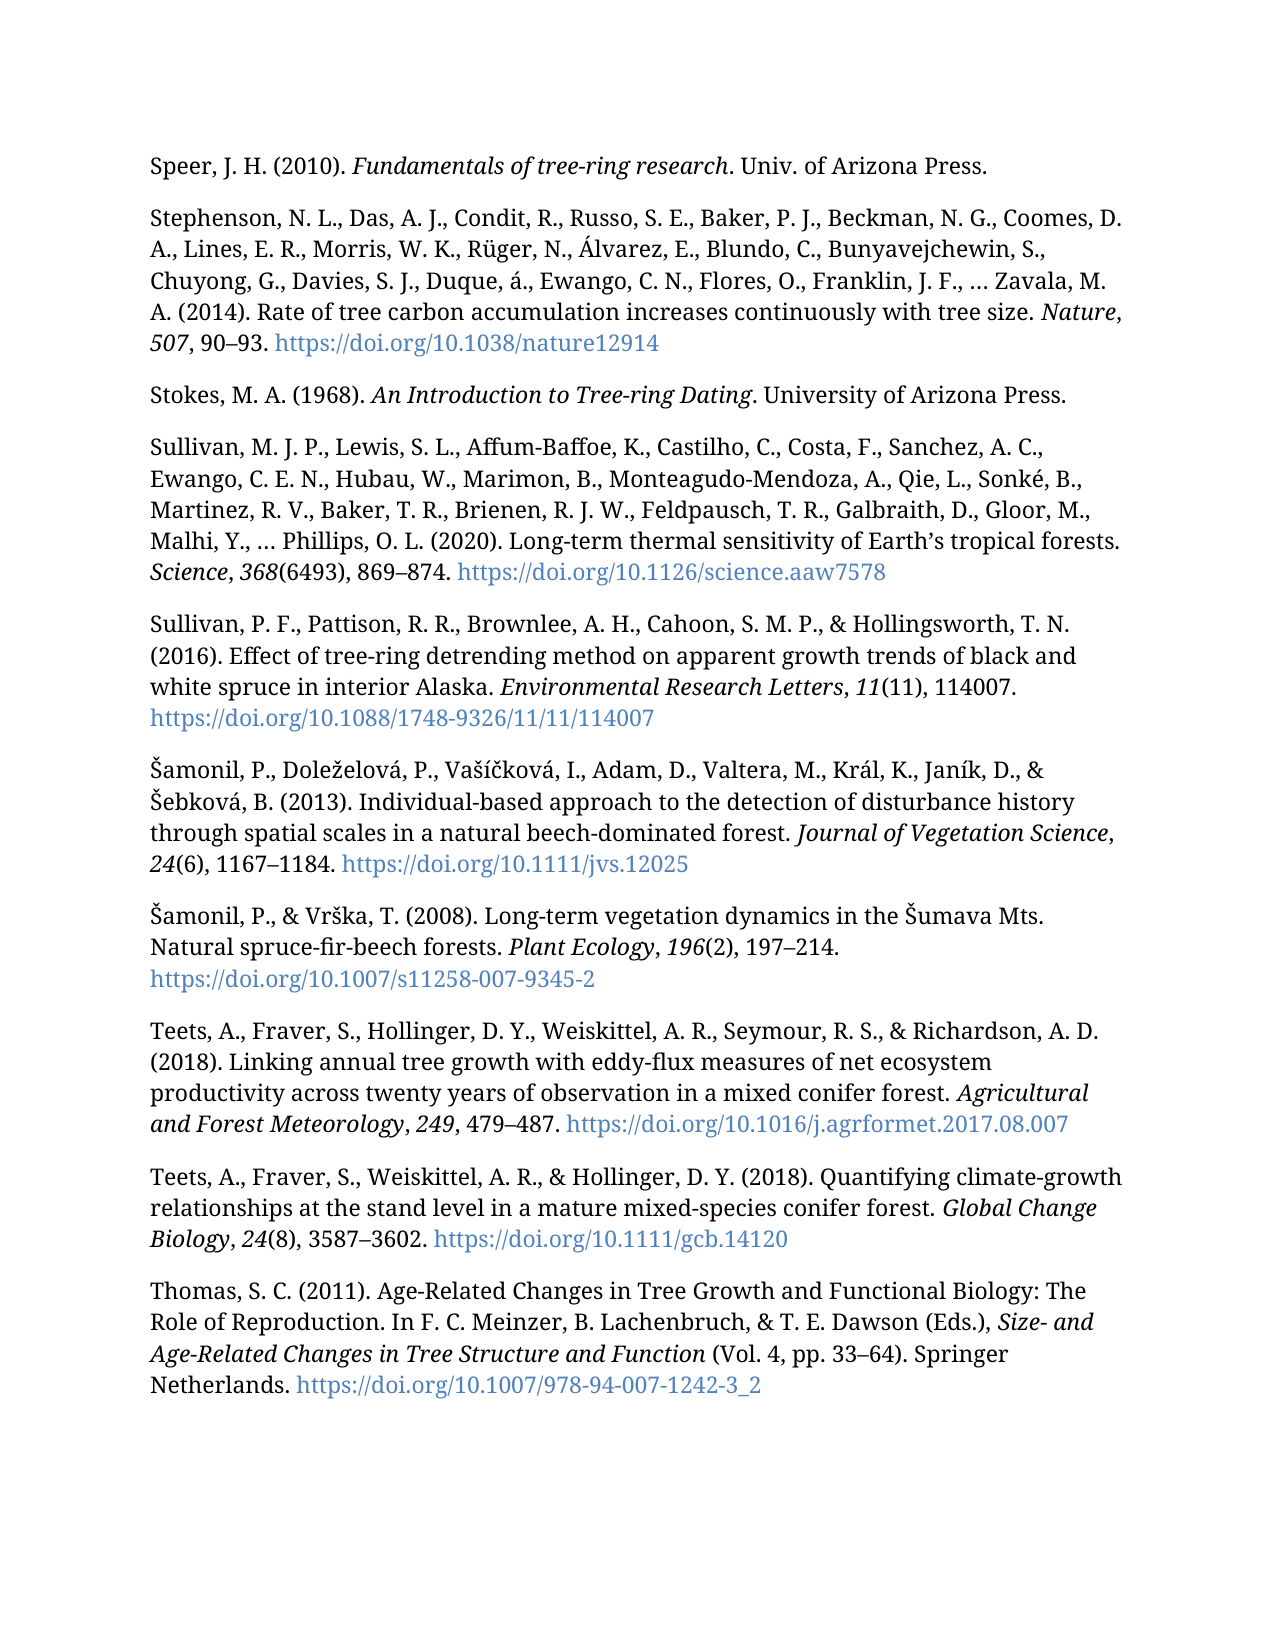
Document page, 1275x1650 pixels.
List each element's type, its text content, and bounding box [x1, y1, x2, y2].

text Sullivan, P. F., Pattison, R. R., Brownlee, A. H., Cahoon, S. M. P., & Hollingsworth, T. N. (2016). Effect of tree-ring detrending method on apparent growth trends of black and white spruce in interior Alaska. Environmental Research Letters, 11(11), 114007. https://doi.org/10.1088/1748-9326/11/11/114007 [150, 608, 1125, 733]
text Teets, A., Fraver, S., Weiskittel, A. R., & Hollinger, D. Y. (2018). Quantifying climate-growth relationships at the stand level in a mature mixed-species conifer forest. Global Change Biology, 24(8), 3587–3602. https://doi.org/10.1111/gcb.14120 [150, 1160, 1125, 1254]
text Thomas, S. C. (2011). Age-Related Changes in Tree Growth and Functional Biology: The Role of Reproduction. In F. C. Meinzer, B. Lachenbruch, & T. E. Dawson (Eds.), Size- and Age-Related Changes in Tree Structure and Function (Vol. 4, pp. 33–64). Springer Netherlands. https://doi.org/10.1007/978-94-007-1242-3_2 [150, 1275, 1125, 1400]
text Teets, A., Fraver, S., Hollinger, D. Y., Weiskittel, A. R., Seymour, R. S., & Richardson, A. D. (2018). Linking annual tree growth with eddy-flux measures of net ecosystem productivity across twenty years of observation in a mixed conifer forest. Agricultural and Forest Meteorology, 249, 479–487. https://doi.org/10.1016/j.agrformet.2017.08.007 [150, 1014, 1125, 1139]
text Šamonil, P., & Vrška, T. (2008). Long-term vegetation dynamics in the Šumava Mts. Natural spruce-fir-beech forests. Plant Ecology, 196(2), 197–214. https://doi.org/10.1007/s11258-007-9345-2 [150, 900, 1125, 994]
text Stephenson, N. L., Das, A. J., Condit, R., Russo, S. E., Baker, P. J., Beckman, N. G., Coomes, D. A., Lines, E. R., Morris, W. K., Rüger, N., Álvarez, E., Blundo, C., Bunyavejchewin, S., Chuyong, G., Davies, S. J., Duque, á., Ewango, C. N., Flores, O., Franklin, J. F., … Zavala, M. A. (2014). Rate of tree carbon accumulation increases continuously with tree size. Nature, 507, 90–93. https://doi.org/10.1038/nature12914 [150, 202, 1125, 358]
text Speer, J. H. (2010). Fundamentals of tree-ring research. Univ. of Arizona Press. [150, 150, 1125, 181]
text Šamonil, P., Doleželová, P., Vašíčková, I., Adam, D., Valtera, M., Král, K., Janík, D., & Šebková, B. (2013). Individual-based approach to the detection of disturbance history through spatial scales in a natural beech-dominated forest. Journal of Vegetation Science, 24(6), 1167–1184. https://doi.org/10.1111/jvs.12025 [150, 754, 1125, 879]
text Stokes, M. A. (1968). An Introduction to Tree-ring Dating. University of Arizona Press. [150, 379, 1125, 410]
text Sullivan, M. J. P., Lewis, S. L., Affum-Baffoe, K., Castilho, C., Costa, F., Sanchez, A. C., Ewango, C. E. N., Hubau, W., Marimon, B., Monteagudo-Mendoza, A., Qie, L., Sonké, B., Martinez, R. V., Baker, T. R., Brienen, R. J. W., Feldpausch, T. R., Galbraith, D., Gloor, M., Malhi, Y., … Phillips, O. L. (2020). Long-term thermal sensitivity of Earth’s tropical forests. Science, 368(6493), 869–874. https://doi.org/10.1126/science.aaw7578 [150, 431, 1125, 587]
